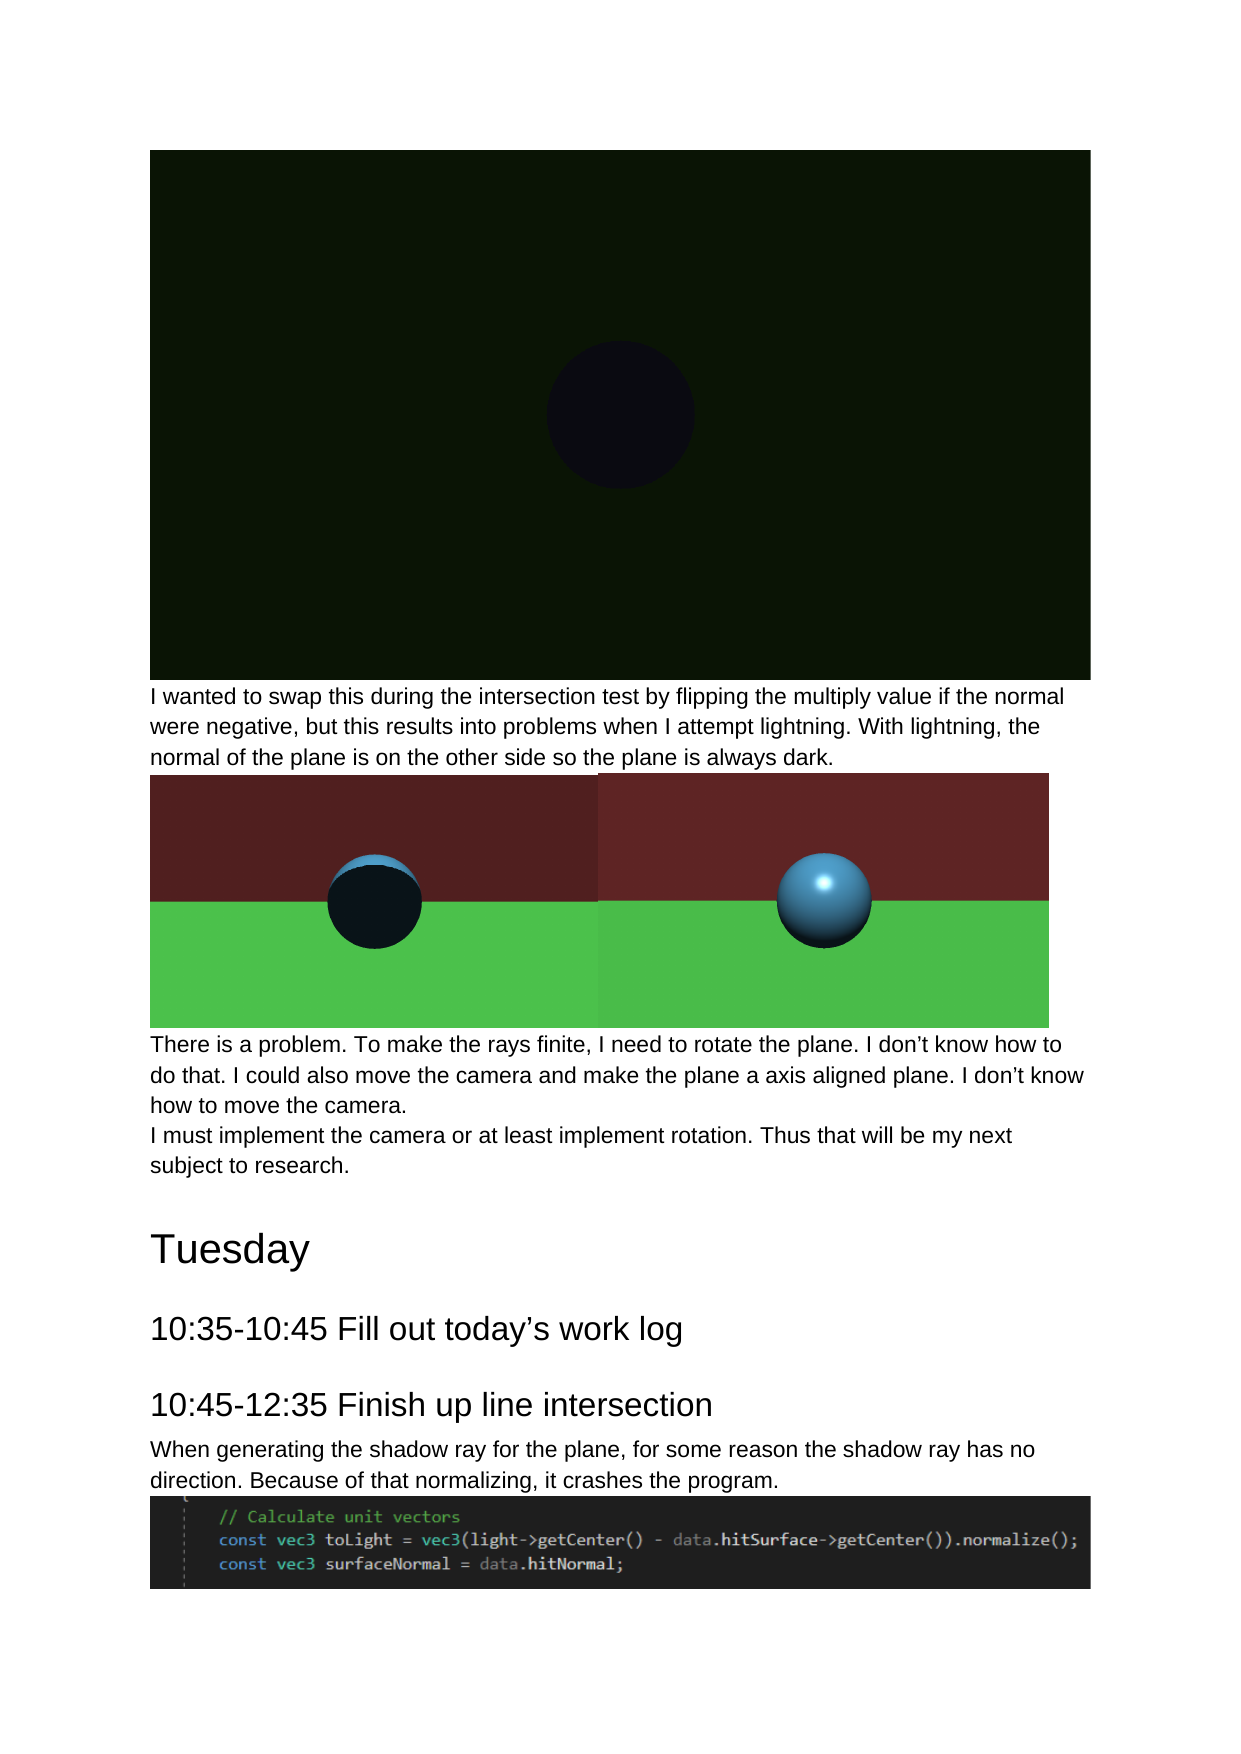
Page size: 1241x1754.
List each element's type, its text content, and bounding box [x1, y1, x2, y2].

text The plane is only detected from one side. This is because the normal only points in one direction. I wanted to swap this during the intersection test by flipping the multiply value if the normal were negative, but this results into problems when I attempt lightning. With lightning, the normal of the plane is on the other side so the plane is always dark. [150, 680, 1090, 770]
text I must implement the camera or at least implement rotation. Thus that will be my next subject to research. [150, 1122, 1090, 1178]
subtitle 10:45-12:35 Finish up line intersection [150, 1385, 1090, 1424]
picture [150, 150, 1091, 680]
subtitle 10:35-10:45 Fill out today’s work log [150, 1309, 1090, 1348]
subtitle Tuesday [150, 1224, 1090, 1272]
picture [150, 773, 1049, 1028]
picture [150, 1496, 1091, 1589]
text There is a problem. To make the rays finite, I need to rotate the plane. I don’t know how to do that. I could also move the camera and make the plane a axis aligned plane. I don’t know how to move the camera. [150, 1031, 1090, 1118]
text When generating the shadow ray for the plane, for some reason the shadow ray has no direction. Because of that normalizing, it crashes the program. [150, 1436, 1090, 1493]
